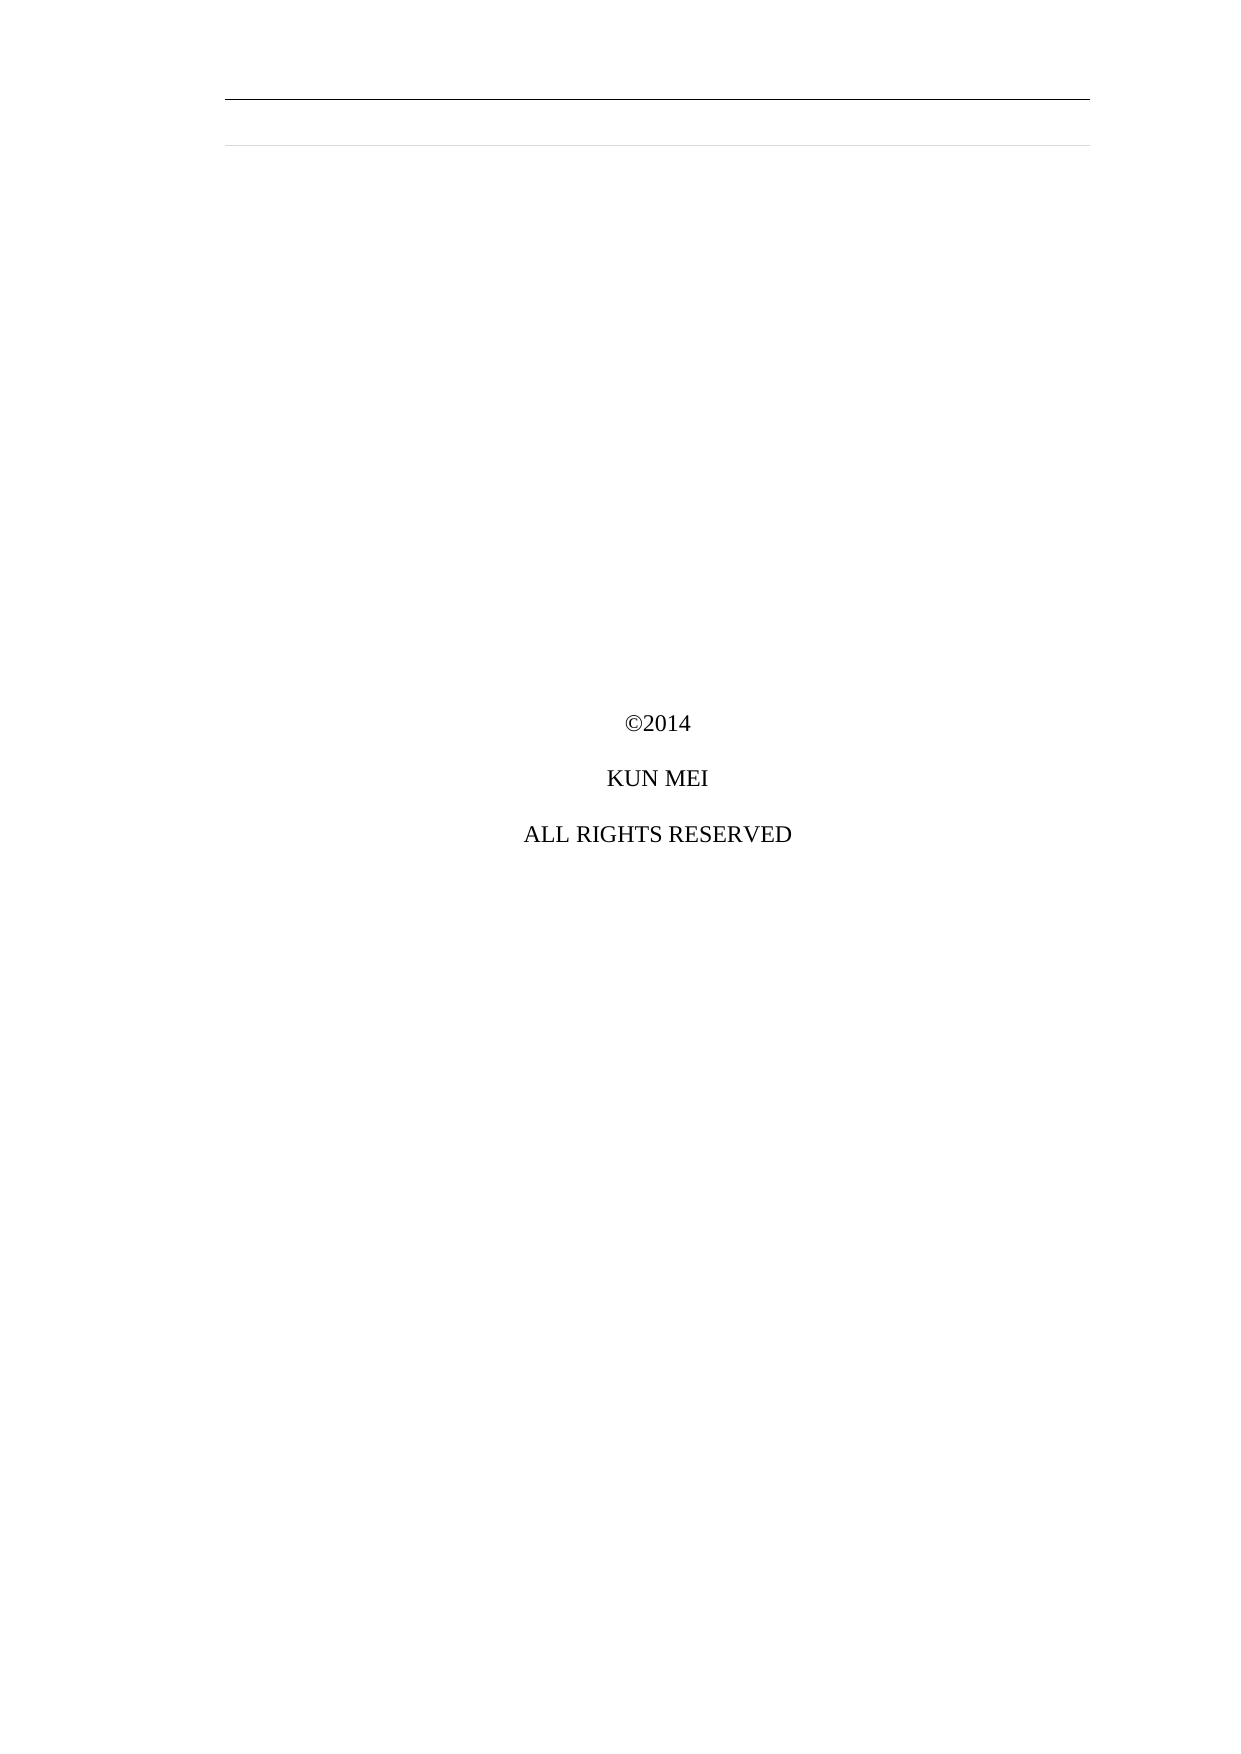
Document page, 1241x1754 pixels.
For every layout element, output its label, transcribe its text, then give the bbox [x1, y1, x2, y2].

text KUN MEI [225, 764, 1090, 792]
text ©2014 [225, 709, 1090, 737]
text ALL RIGHTS RESERVED [225, 820, 1090, 847]
